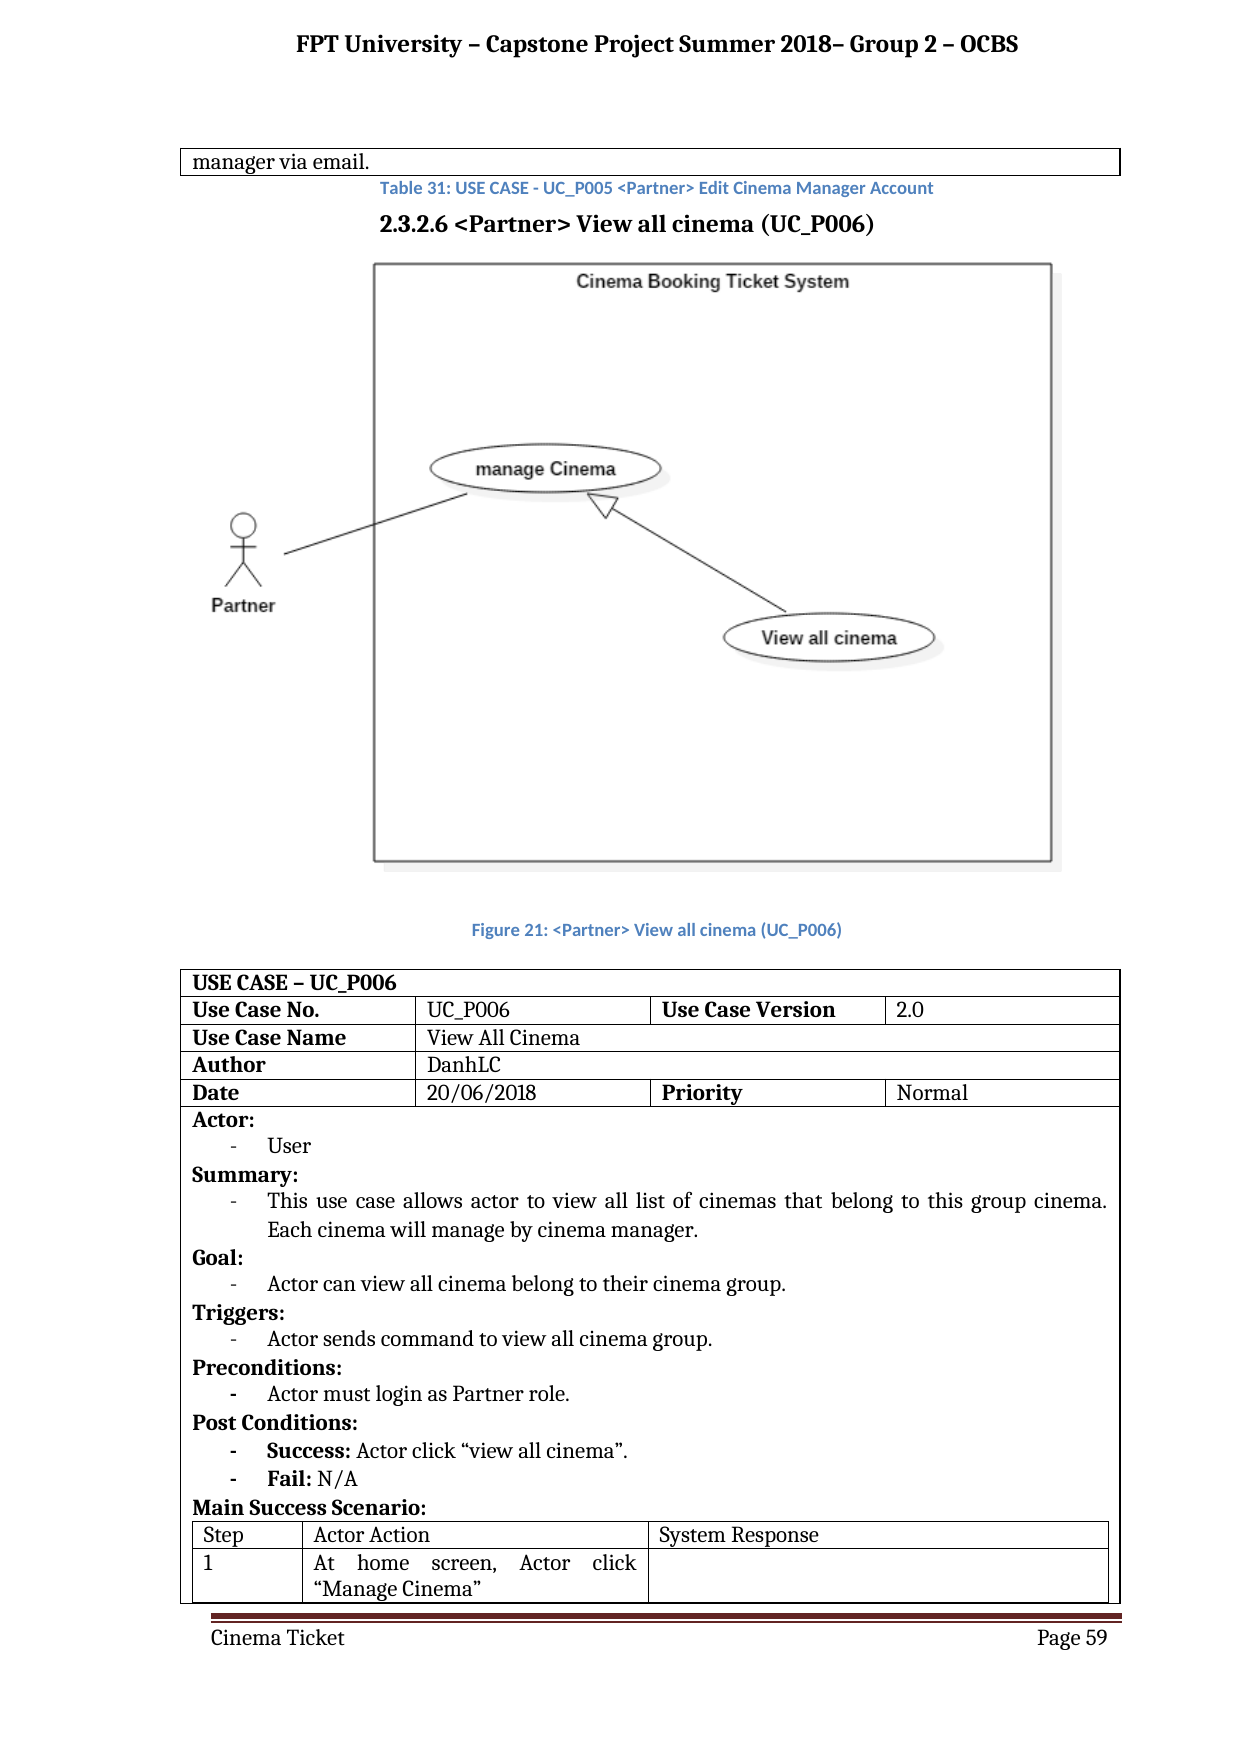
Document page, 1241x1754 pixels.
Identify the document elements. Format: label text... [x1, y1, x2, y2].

table_cell Use Case No. [181, 997, 415, 1024]
table_cell Use Case Version [651, 997, 885, 1024]
table_cell Date [181, 1080, 415, 1106]
table_cell UC_P006 [416, 997, 650, 1024]
table_cell Use Case Name [181, 1025, 415, 1051]
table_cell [181, 1107, 1119, 1603]
table_cell Normal [886, 1080, 1119, 1106]
table_header USE CASE – UC_P006 [181, 970, 1119, 996]
table_cell 2.0 [886, 997, 1119, 1024]
table_cell 20/06/2018 [416, 1080, 650, 1106]
table_cell Priority [651, 1080, 885, 1106]
table_cell Author [181, 1052, 415, 1078]
table_cell View All Cinema [416, 1025, 1119, 1051]
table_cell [181, 149, 1119, 175]
subtitle <Partner> View all cinema (UC_P006) [379, 209, 1122, 238]
picture [192, 250, 1108, 918]
text Figure 21: <Partner> View all cinema (UC_P006) [192, 918, 1122, 941]
table_cell DanhLC [416, 1052, 1119, 1078]
